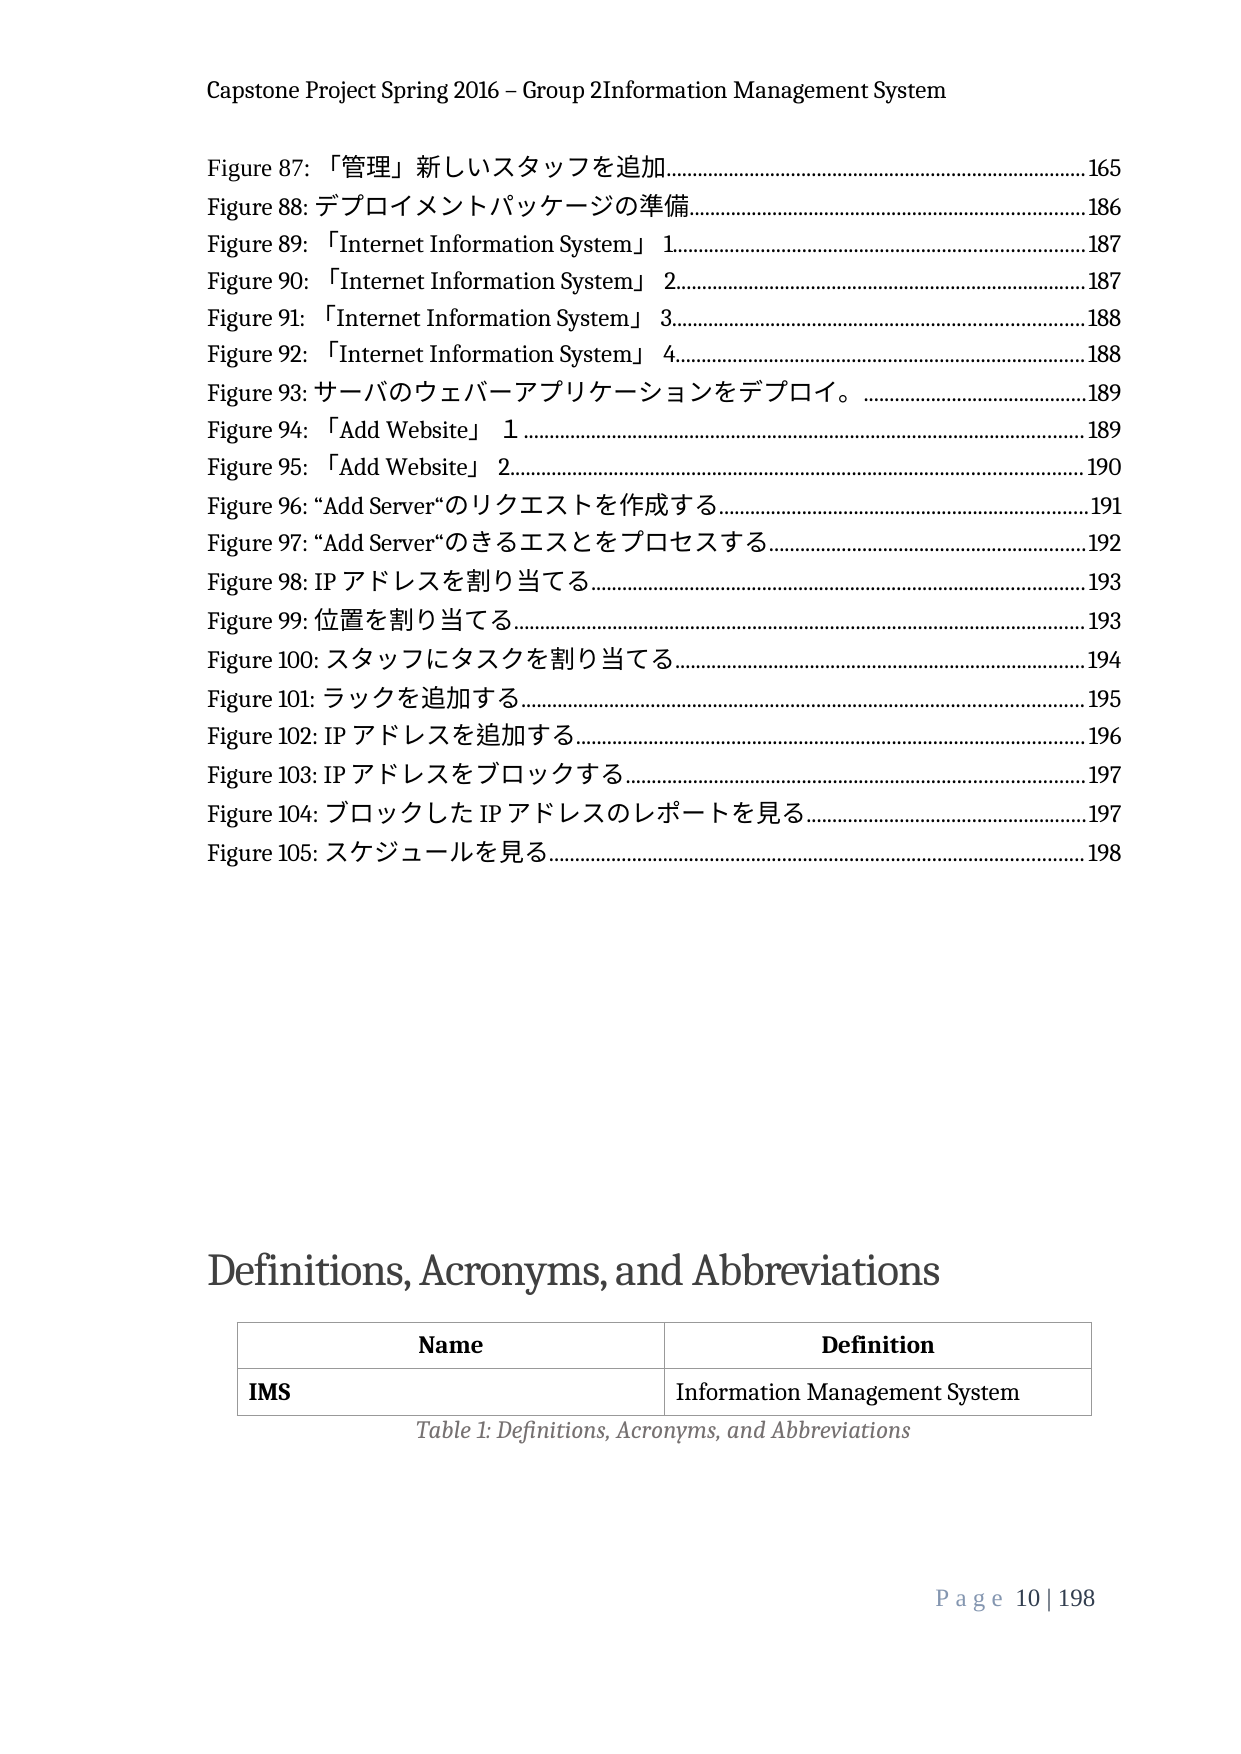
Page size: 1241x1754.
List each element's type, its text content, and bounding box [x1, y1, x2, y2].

text Figure 95: 「Add Website」 2 190 [207, 449, 1122, 483]
text Figure 101: ラックを追加する 195 [207, 678, 1122, 715]
text Figure 99: 位置を割り当てる 193 [207, 600, 1122, 637]
title Definitions, Acronyms, and Abbreviations [207, 1244, 1122, 1297]
table_header Name [238, 1323, 664, 1368]
text Figure 98: IPアドレスを割り当てる 193 [207, 561, 1122, 598]
text Figure 104: ブロックしたIPアドレスのレポートを見る 197 [207, 793, 1122, 830]
text Figure 96: “Add Server“のリクエストを作成する 191 [207, 486, 1122, 522]
table_cell IMS [238, 1369, 664, 1415]
text Figure 93: サーバのウェバーアプリケーションをデプロイ。 189 [207, 373, 1122, 409]
text Figure 90: 「Internet Information System」 2 187 [207, 263, 1122, 297]
text Figure 89: 「Internet Information System」 1 187 [207, 226, 1122, 260]
text Table 1: Definitions, Acronyms, and Abbreviations [207, 1416, 1122, 1445]
text Figure 103: IPアドレスをブロックする 197 [207, 754, 1122, 791]
text Figure 92: 「Internet Information System」 4 188 [207, 336, 1122, 370]
text Figure 87: 「管理」新しいスタッフを追加 165 [207, 148, 1122, 184]
text Figure 88: デプロイメントパッケージの準備 186 [207, 187, 1122, 223]
table_cell Information Management System [665, 1369, 1091, 1415]
text Figure 91: 「Internet Information System」 3 188 [207, 299, 1122, 333]
text Figure 105: スケジュールを見る 198 [207, 832, 1122, 869]
table_header Definition [665, 1323, 1091, 1368]
text Figure 102: IPアドレスを追加する 196 [207, 718, 1122, 752]
text Figure 100: スタッフにタスクを割り当てる 194 [207, 639, 1122, 676]
text Figure 94: 「Add Website」 １ 189 [207, 412, 1122, 446]
text Figure 97: “Add Server“のきるエスとをプロセスする 192 [207, 524, 1122, 559]
